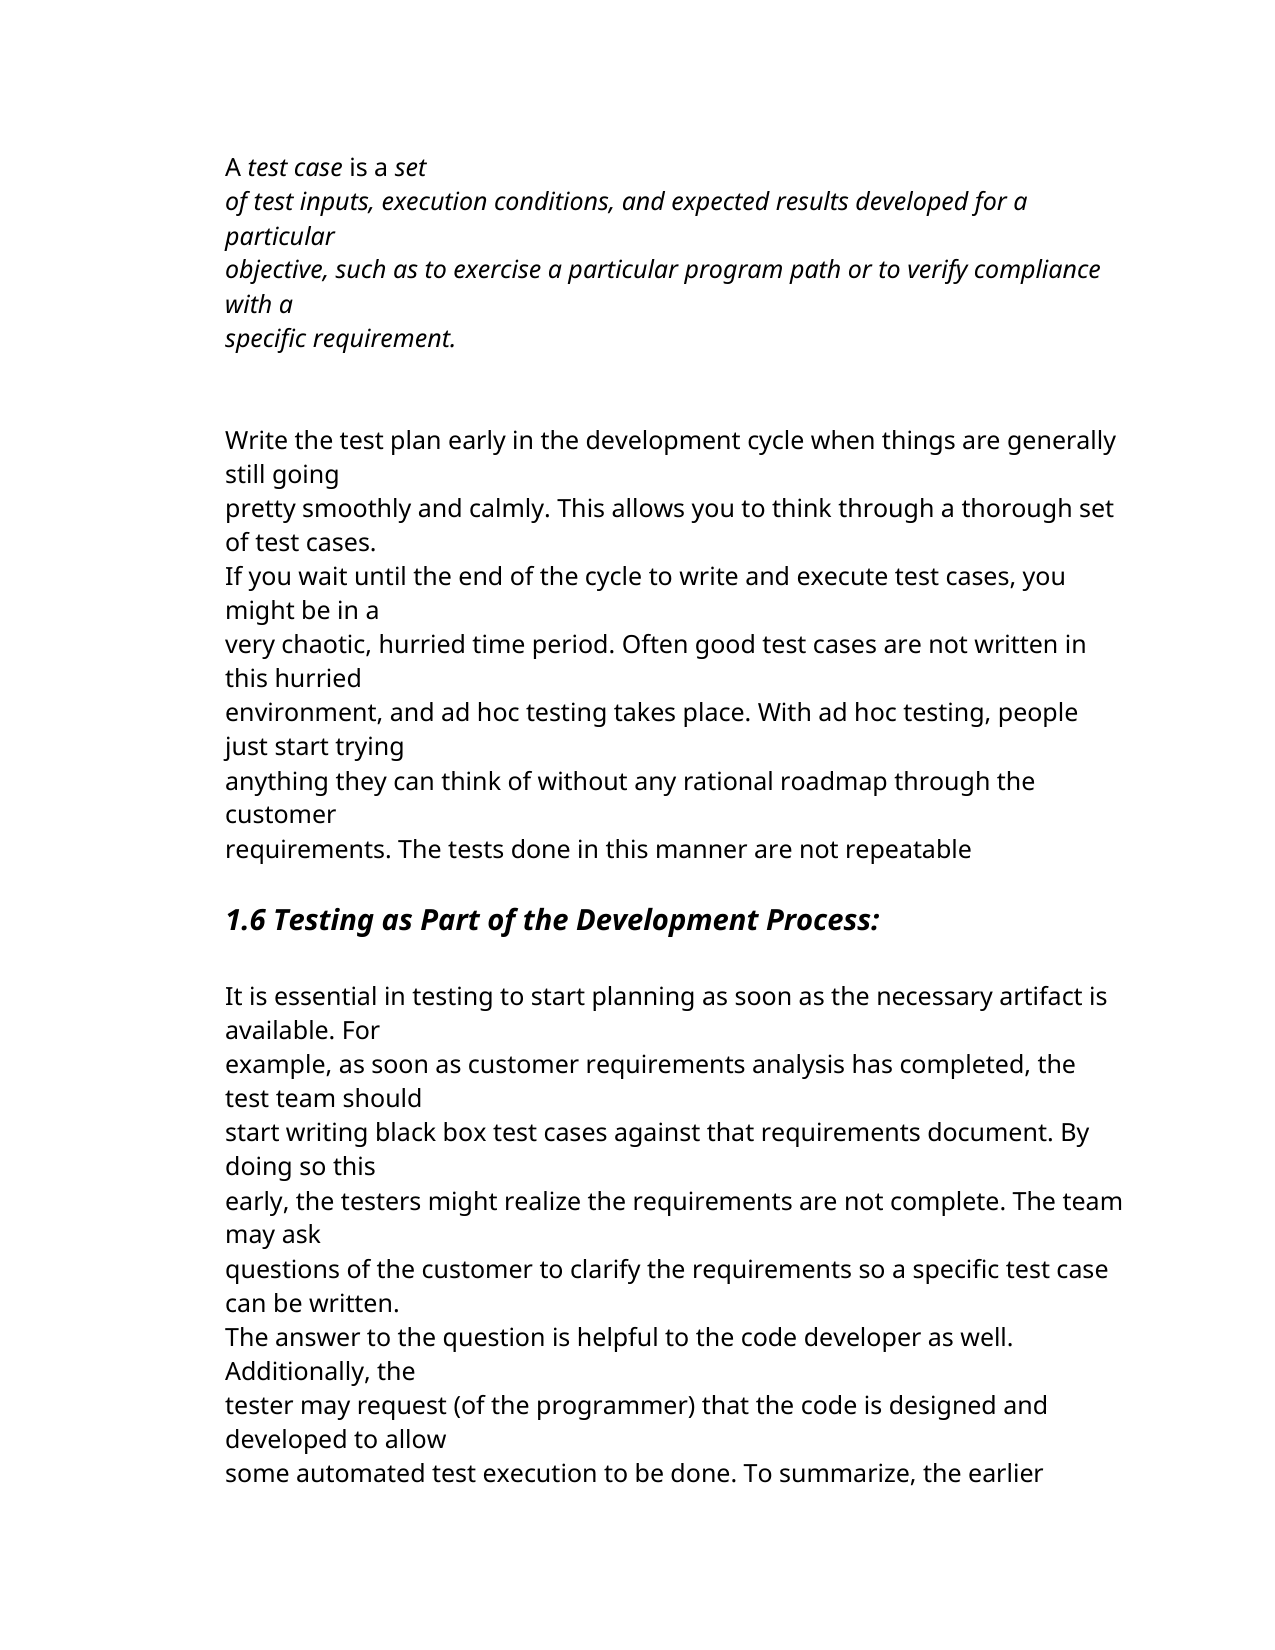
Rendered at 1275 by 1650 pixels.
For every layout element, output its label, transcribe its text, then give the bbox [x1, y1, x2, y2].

list Write the test plan early in the development cycle when things are generally still going pretty smoothly and calmly. This allows you to think through a thorough set of test cases. If you wait until the end of the cycle to write and execute test cases, you might be in a very chaotic, hurried time period. Often good test cases are not written in this hurried environment, and ad hoc testing takes place. With ad hoc testing, people just start trying anything they can think of without any rational roadmap through the customer requirements. The tests done in this manner are not repeatable [225, 422, 1125, 865]
list A test case is a set of test inputs, execution conditions, and expected results developed for a particular objective, such as to exercise a particular program path or to verify compliance with a specific requirement. [225, 150, 1125, 354]
list 1.6 Testing as Part of the Development Process: [225, 899, 1125, 939]
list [225, 979, 1125, 1490]
